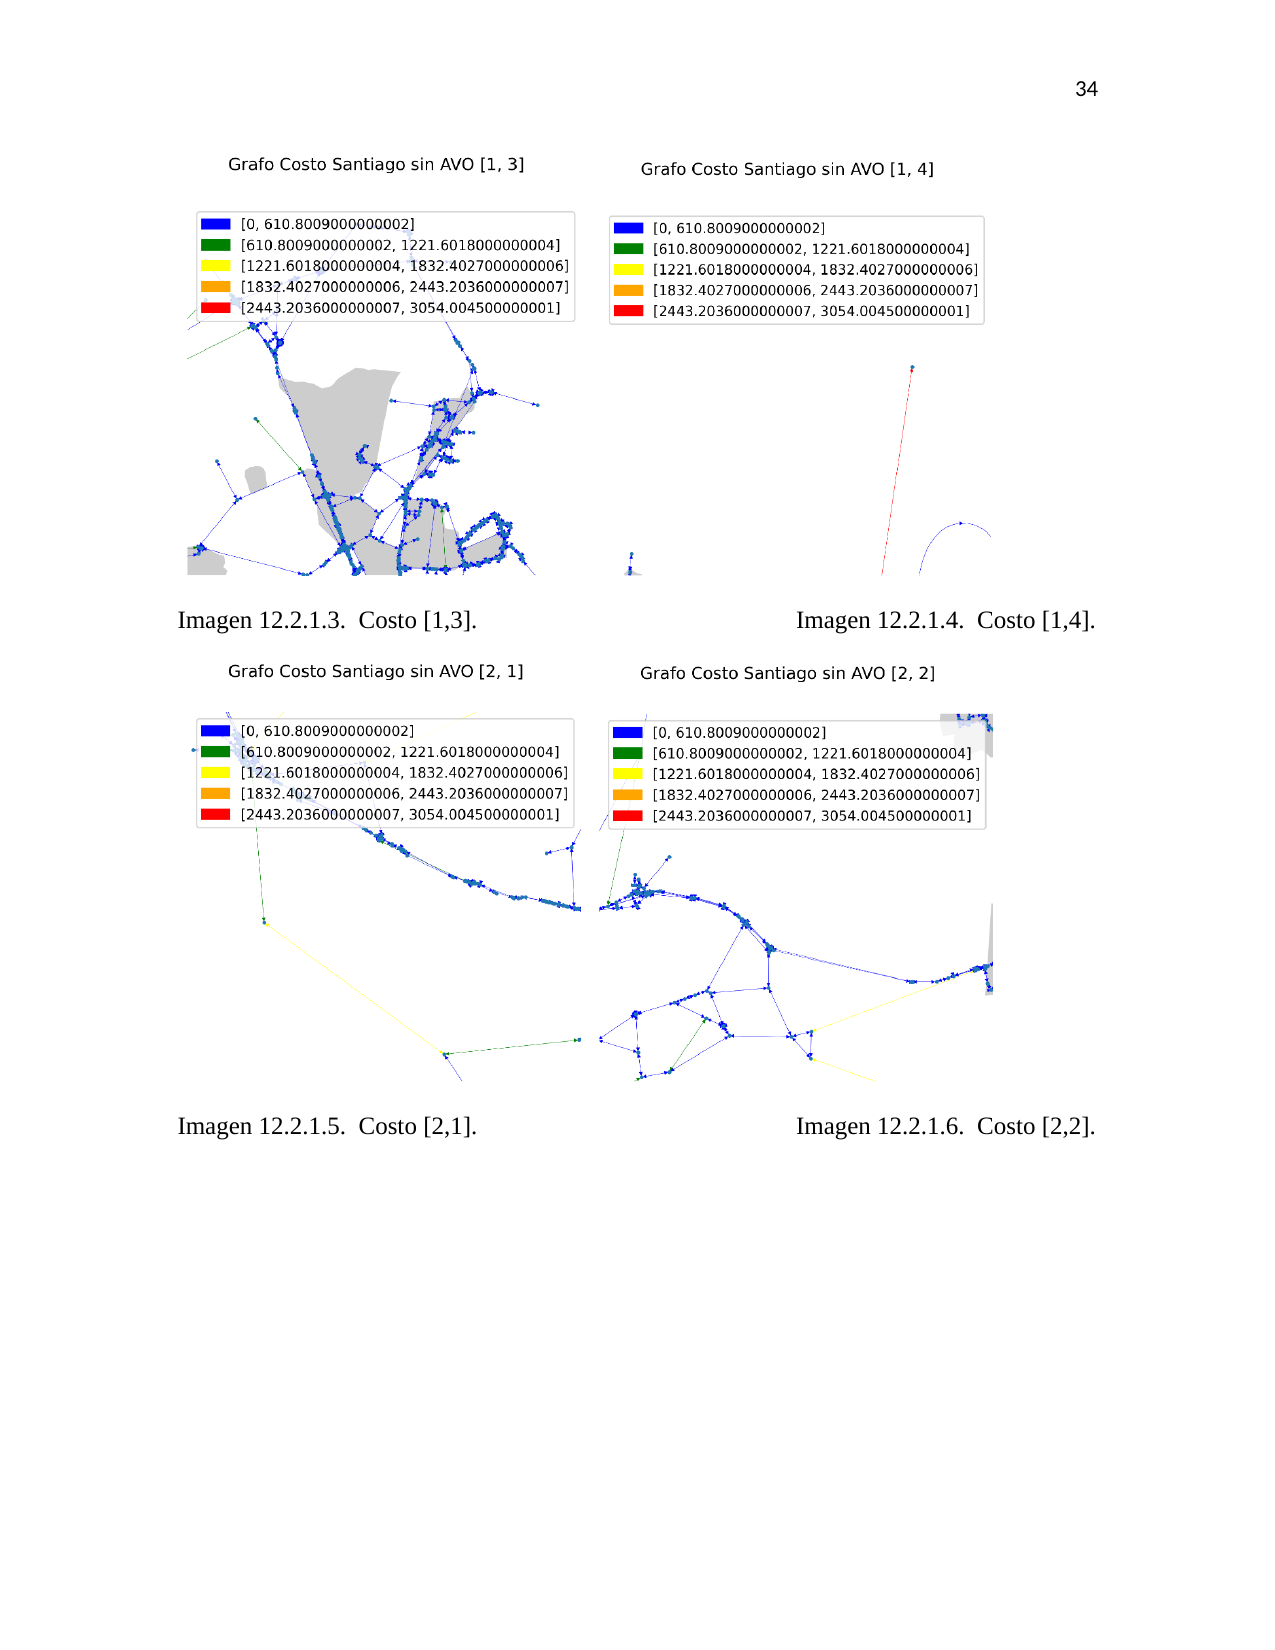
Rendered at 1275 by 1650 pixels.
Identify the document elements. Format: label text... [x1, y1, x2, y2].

text Imagen 12.2.1.5. Costo [2,1]. Imagen 12.2.1.6. Costo [2,2]. [177, 1111, 1098, 1140]
picture [177, 147, 1000, 585]
text Imagen 12.2.1.3. Costo [1,3]. Imagen 12.2.1.4. Costo [1,4]. [177, 605, 1098, 634]
picture [177, 655, 1002, 1091]
